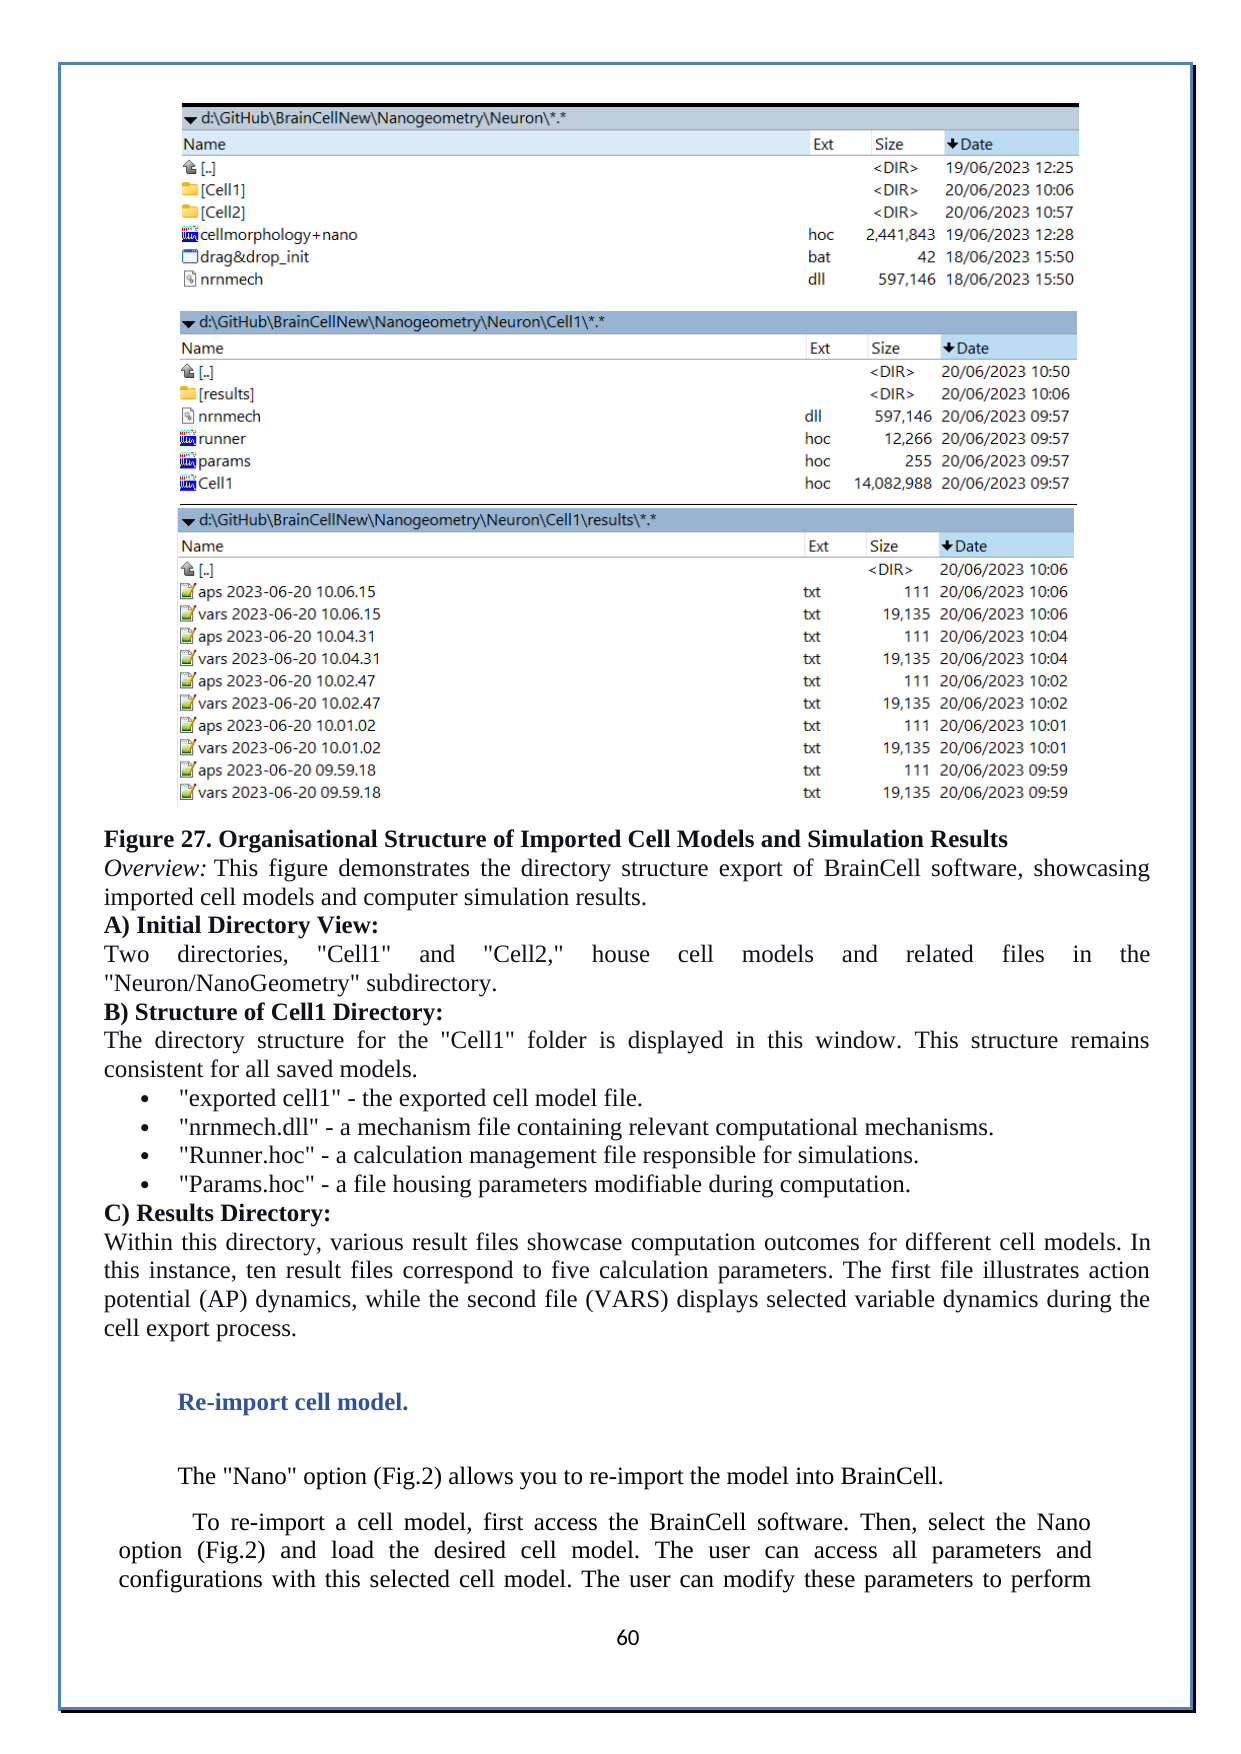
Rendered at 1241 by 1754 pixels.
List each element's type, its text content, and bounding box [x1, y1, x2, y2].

text B) Structure of Cell1 Directory: [103, 997, 1152, 1025]
list "Params.hoc" - a file housing parameters modifiable during computation. [141, 1169, 1152, 1198]
text The "Nano" option (Fig.2) allows you to re-import the model into BrainCell. [103, 1461, 1093, 1490]
subtitle Re-import cell model. [103, 1387, 1093, 1416]
text Figure 27. Organisational Structure of Imported Cell Models and Simulation Results [103, 824, 1152, 853]
text Within this directory, various result files showcase computation outcomes for different cell models. In this instance, ten result files correspond to five calculation parameters. The first file illustrates action potential (AP) dynamics, while the second file (VARS) displays selected variable dynamics during the cell export process. [103, 1227, 1152, 1342]
list "Runner.hoc" - a calculation management file responsible for simulations. [141, 1140, 1152, 1169]
picture [177, 508, 1074, 808]
list "exported cell1" - the exported cell model file. [141, 1083, 1152, 1112]
text The directory structure for the "Cell1" folder is displayed in this window. This structure remains consistent for all saved models. [103, 1025, 1152, 1083]
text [118, 1507, 1093, 1593]
picture [182, 103, 1079, 306]
text Overview: This figure demonstrates the directory structure export of BrainCell software, showcasing imported cell models and computer simulation results. [103, 853, 1152, 910]
list "nrnmech.dll" - a mechanism file containing relevant computational mechanisms. [141, 1112, 1152, 1140]
picture [180, 311, 1077, 505]
text A) Initial Directory View: [103, 910, 1152, 939]
text Two directories, "Cell1" and "Cell2," house cell models and related files in the "Neuron/NanoGeometry" subdirectory. [103, 939, 1152, 997]
text C) Results Directory: [103, 1198, 1152, 1227]
